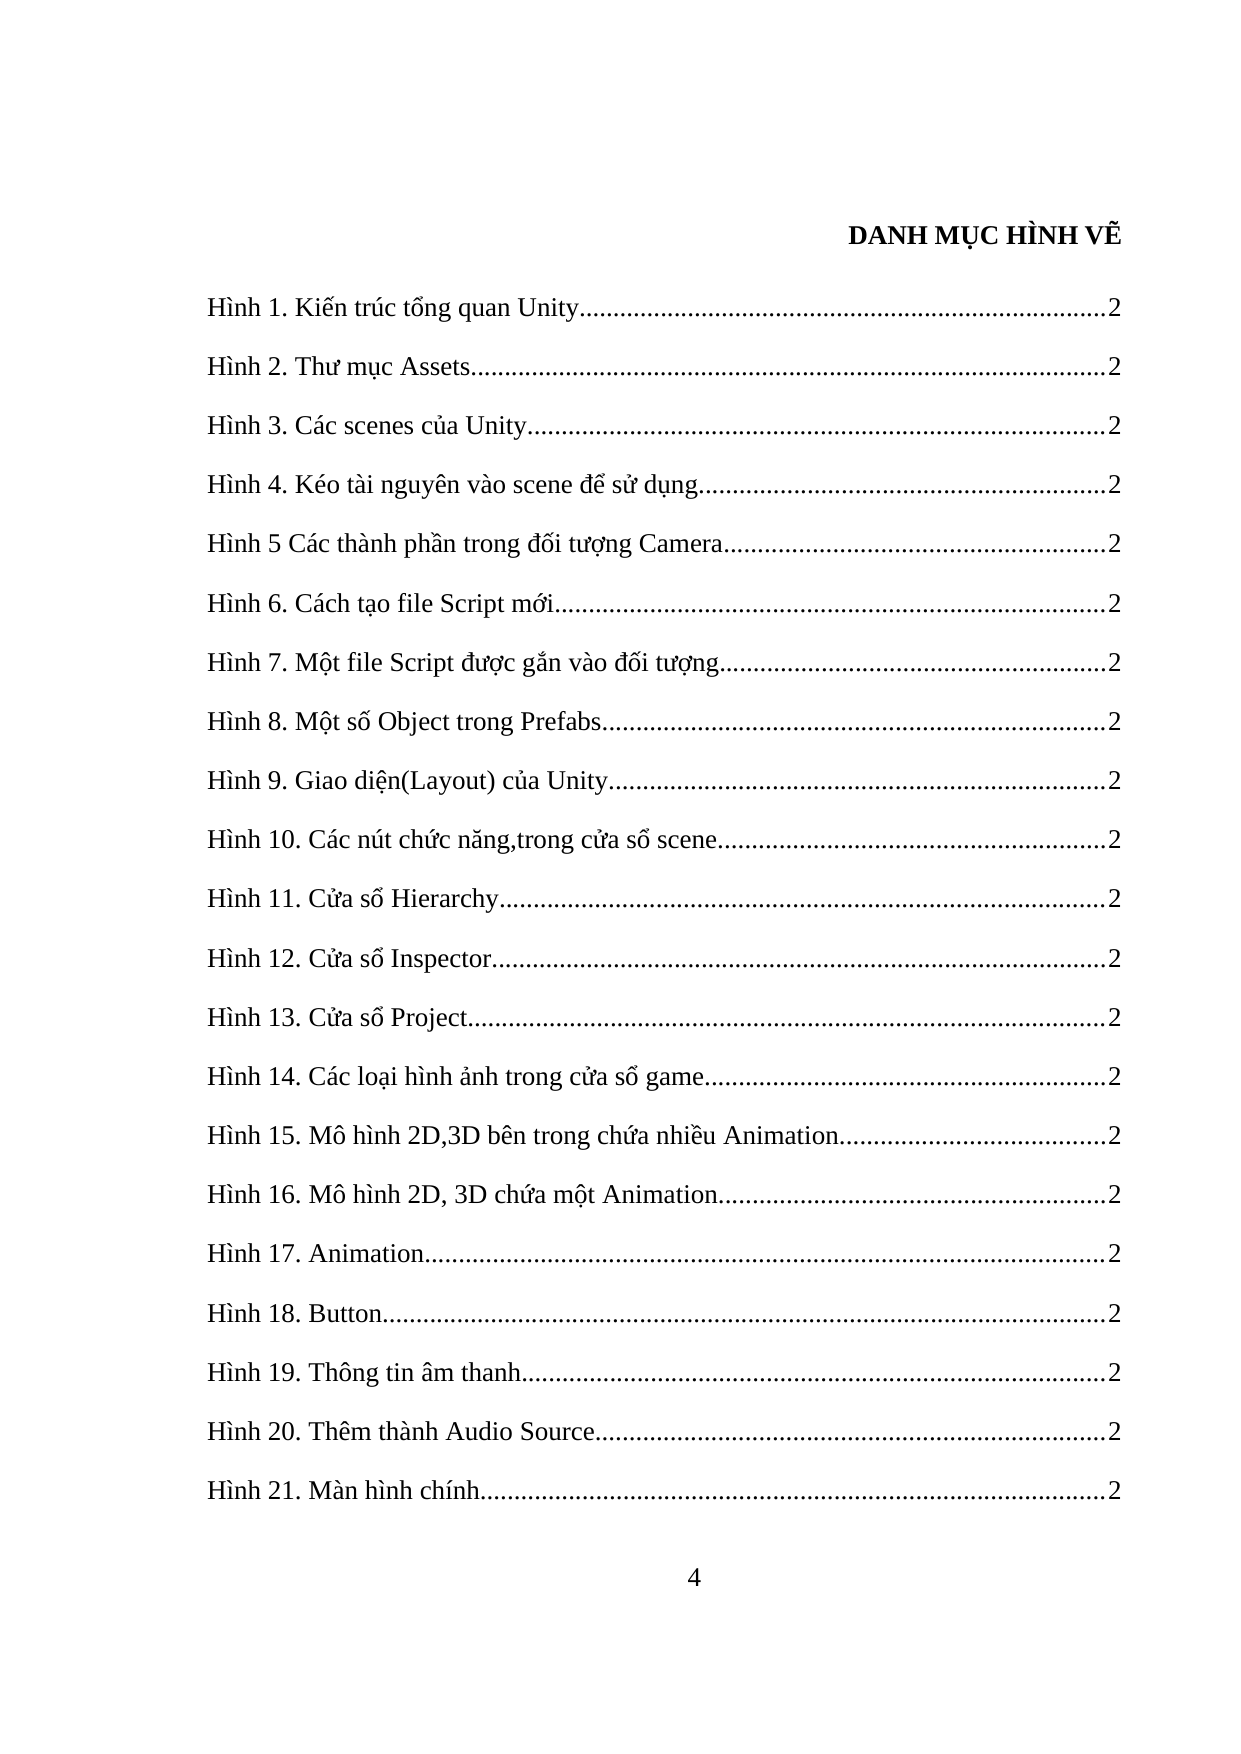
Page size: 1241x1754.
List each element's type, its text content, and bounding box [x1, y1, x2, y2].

text Hình 5 Các thành phần trong đối tượng Camera. 2 [207, 528, 1122, 559]
text Hình 7. Một file Script được gắn vào đối tượng. 2 [207, 646, 1122, 677]
text Hình 8. Một số Object trong Prefabs. 2 [207, 705, 1122, 736]
text Hình 20. Thêm thành Audio Source. 2 [207, 1415, 1122, 1446]
text Hình 1. Kiến trúc tổng quan Unity 2 [207, 291, 1122, 322]
text Hình 10. Các nút chức năng,trong cửa sổ scene. 2 [207, 823, 1122, 854]
text Hình 11. Cửa sổ Hierarchy. 2 [207, 883, 1122, 914]
text Hình 19. Thông tin âm thanh. 2 [207, 1356, 1122, 1387]
text Hình 6. Cách tạo file Script mới. 2 [207, 587, 1122, 618]
text Hình 13. Cửa sổ Project. 2 [207, 1001, 1122, 1032]
text Hình 18. Button. 2 [207, 1297, 1122, 1328]
text Hình 3. Các scenes của Unity. 2 [207, 409, 1122, 440]
subtitle DANH MỤC HÌNH VẼ [207, 219, 1122, 250]
text Hình 14. Các loại hình ảnh trong cửa sổ game. 2 [207, 1060, 1122, 1091]
text Hình 16. Mô hình 2D, 3D chứa một Animation. 2 [207, 1178, 1122, 1209]
text Hình 2. Thư mục Assets. 2 [207, 350, 1122, 381]
text Hình 9. Giao diện(Layout) của Unity. 2 [207, 764, 1122, 795]
text Hình 21. Màn hình chính. 2 [207, 1474, 1122, 1505]
text Hình 15. Mô hình 2D,3D bên trong chứa nhiều Animation. 2 [207, 1119, 1122, 1150]
text Hình 17. Animation. 2 [207, 1238, 1122, 1269]
text Hình 12. Cửa sổ Inspector. 2 [207, 942, 1122, 973]
text Hình 4. Kéo tài nguyên vào scene để sử dụng. 2 [207, 468, 1122, 499]
